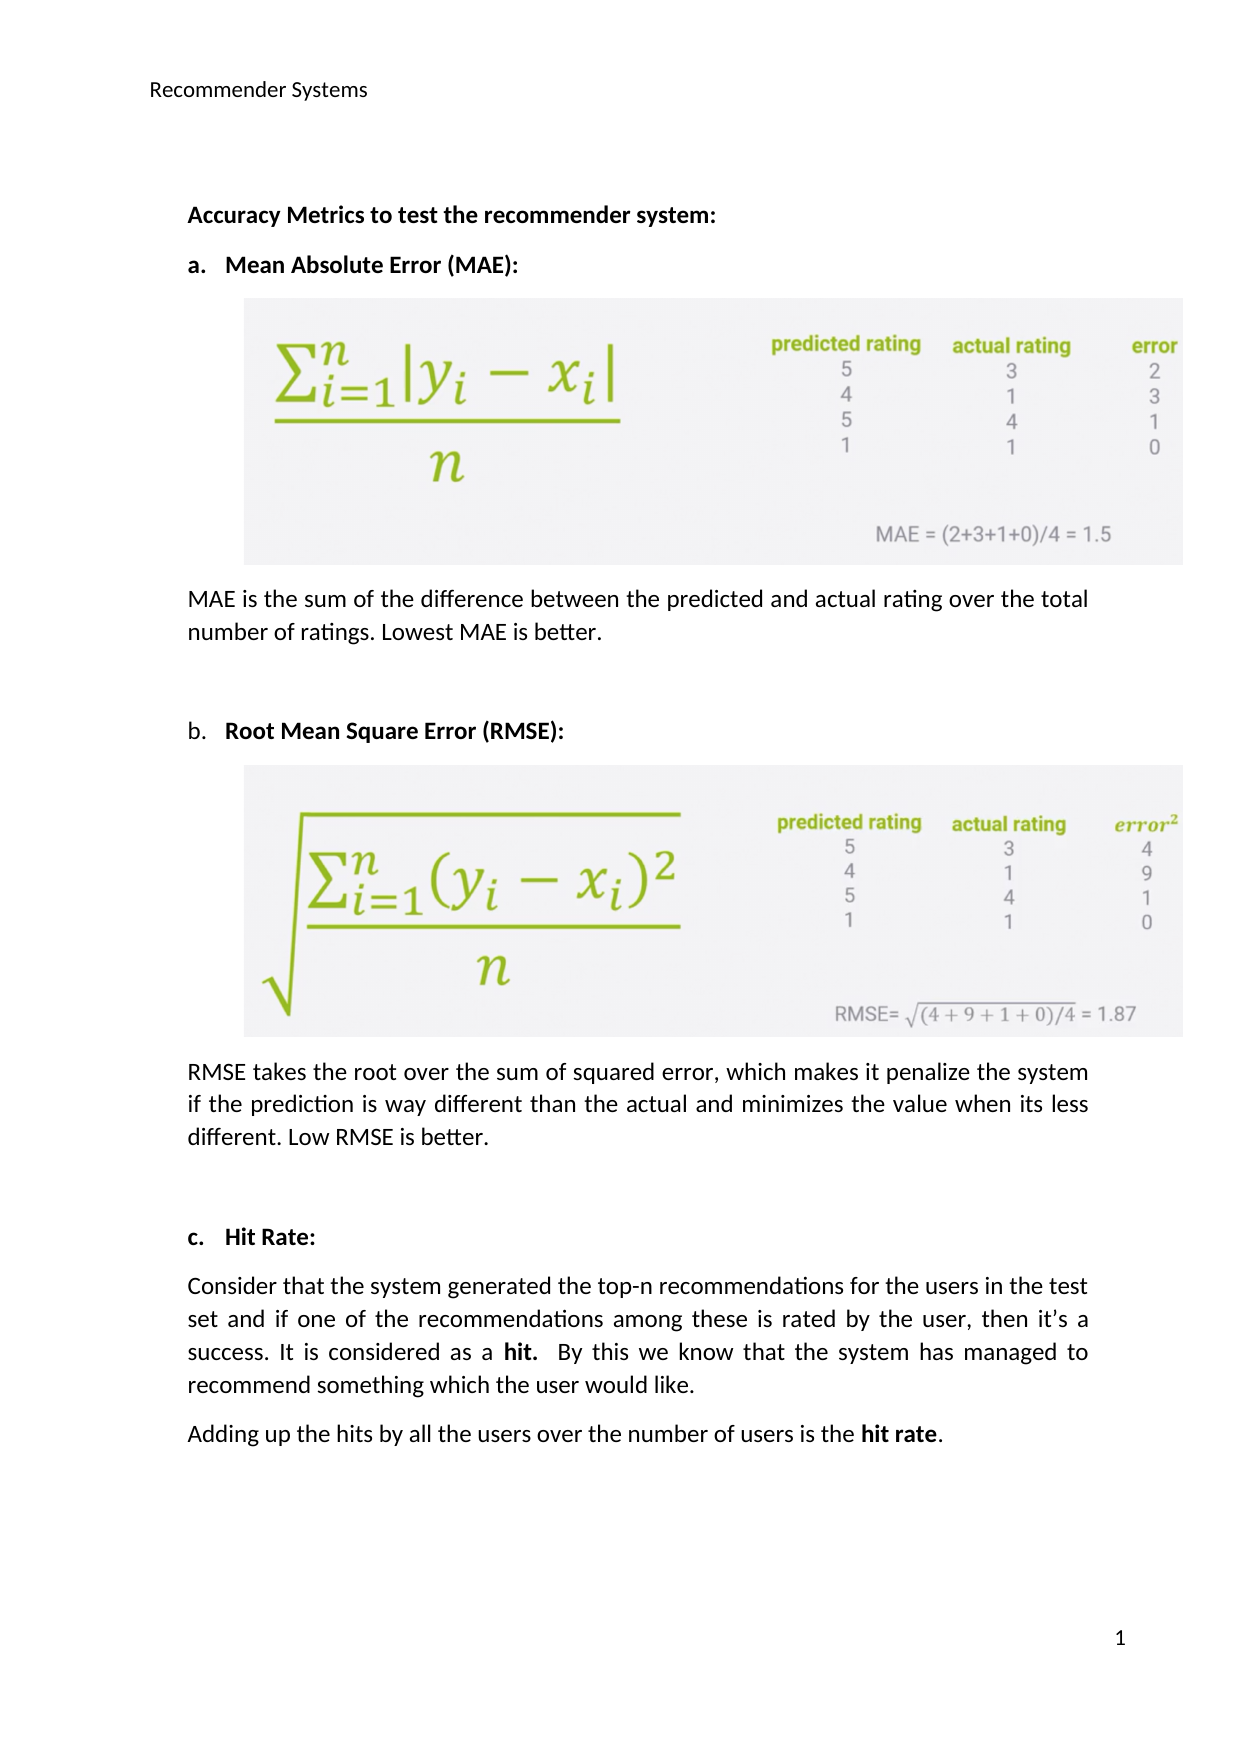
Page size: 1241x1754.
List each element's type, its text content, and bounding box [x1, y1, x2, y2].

list Mean Absolute Error (MAE): [187, 249, 1090, 280]
text Consider that the system generated the top-n recommendations for the users in the test set and if one of the recommendations among these is rated by the user, then it’s a success. It is considered as a hit. By this we know that the system has managed to recommend something which the user would like. [187, 1270, 1090, 1399]
text Adding up the hits by all the users over the number of users is the hit rate. [187, 1418, 1090, 1449]
text MAE is the sum of the difference between the predicted and actual rating over the total number of ratings. Lowest MAE is better. [187, 583, 1090, 647]
list Hit Rate: [187, 1221, 1090, 1251]
list Root Mean Square Error (RMSE): [187, 715, 1090, 746]
text RMSE takes the root over the sum of squared error, which makes it penalize the system if the prediction is way different than the actual and minimizes the value when its less different. Low RMSE is better. [187, 1056, 1090, 1152]
text Accuracy Metrics to test the recommender system: [187, 199, 1090, 230]
